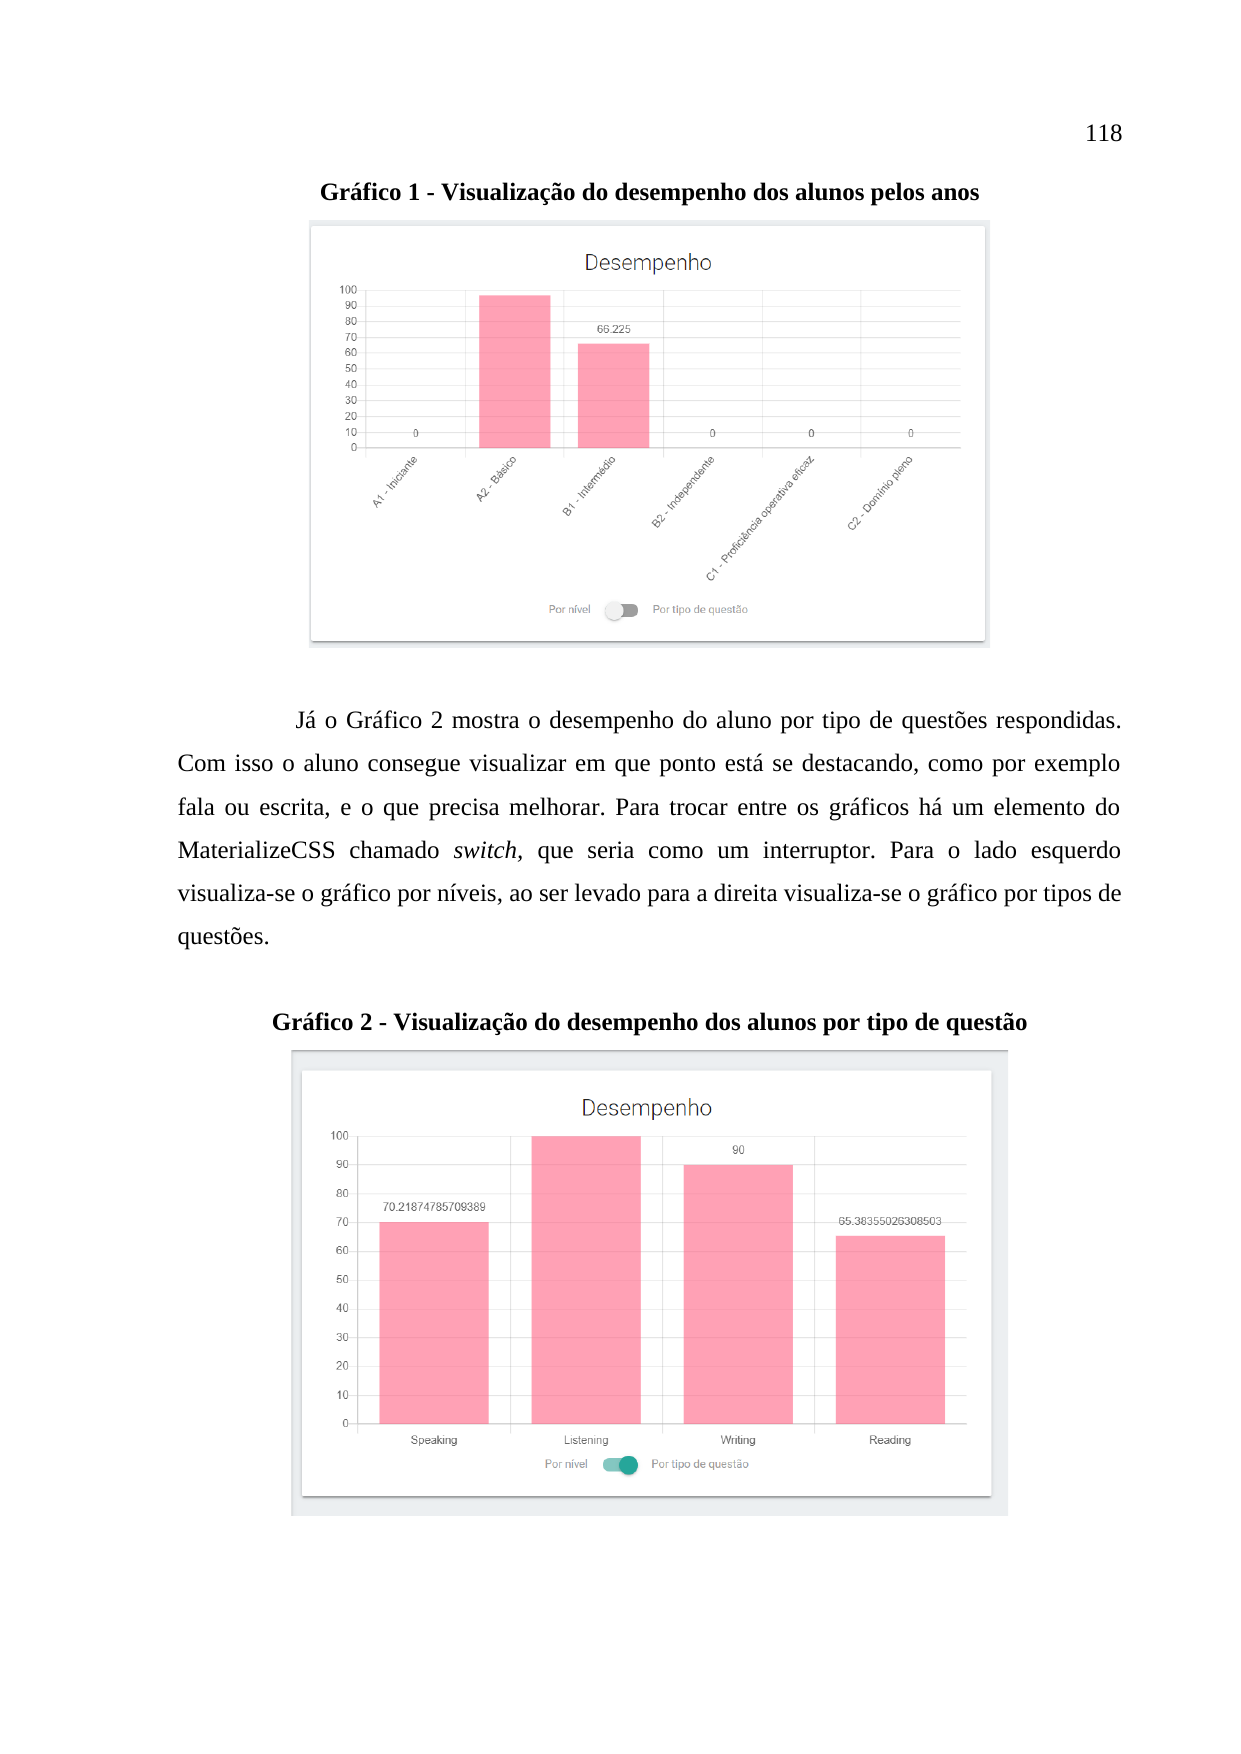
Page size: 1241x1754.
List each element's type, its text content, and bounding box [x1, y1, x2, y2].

picture [291, 1050, 1009, 1516]
picture [308, 220, 991, 648]
text Já o Gráfico 2 mostra o desempenho do aluno por tipo de questões respondidas. Com isso o aluno consegue visualizar em que ponto está se destacando, como por exemplo fala ou escrita, e o que precisa melhorar. Para trocar entre os gráficos há um elemento do MaterializeCSS chamado switch, que seria como um interruptor. Para o lado esquerdo visualiza-se o gráfico por níveis, ao ser levado para a direita visualiza-se o gráfico por tipos de questões. [177, 705, 1122, 950]
